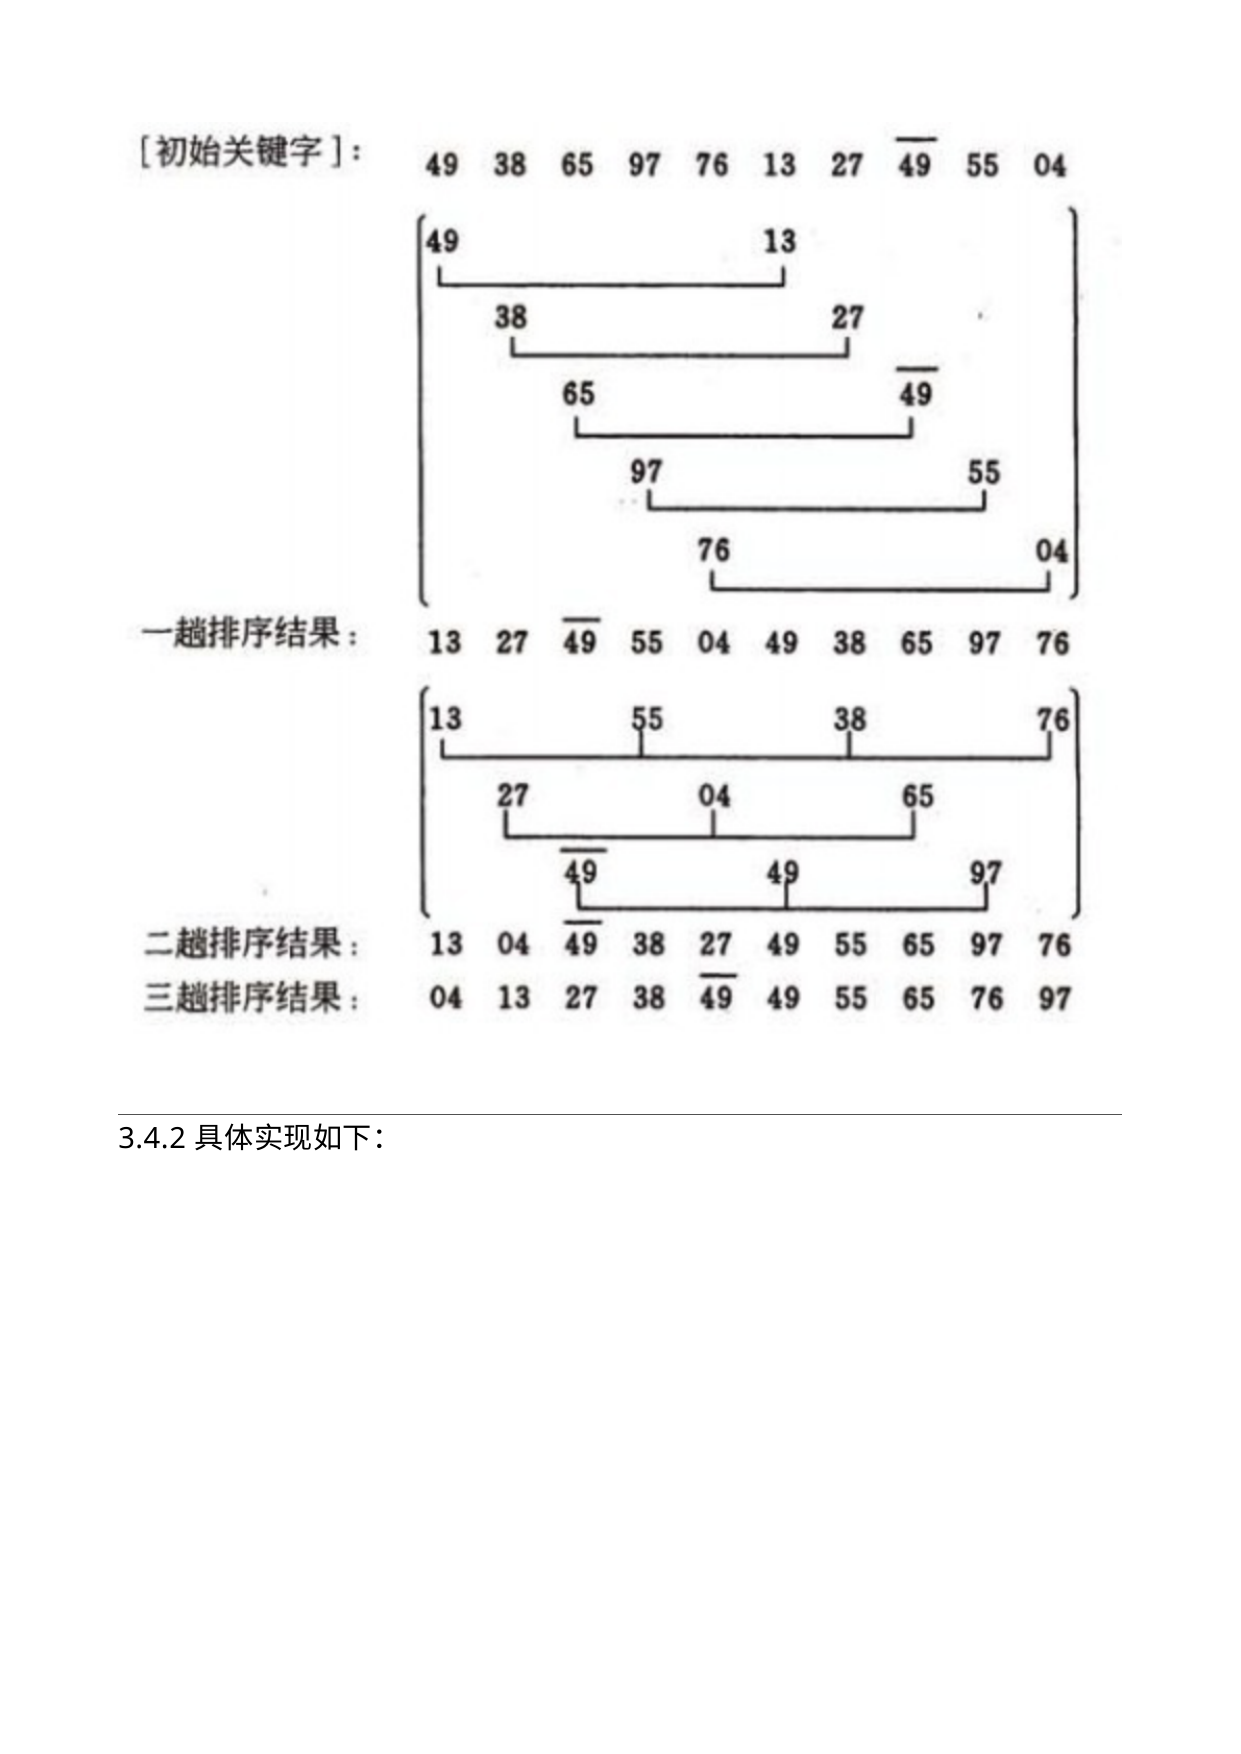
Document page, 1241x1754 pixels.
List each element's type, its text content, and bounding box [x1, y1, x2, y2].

picture [118, 118, 1123, 1077]
text 3.4.2 具体实现如下： [118, 1115, 1122, 1157]
